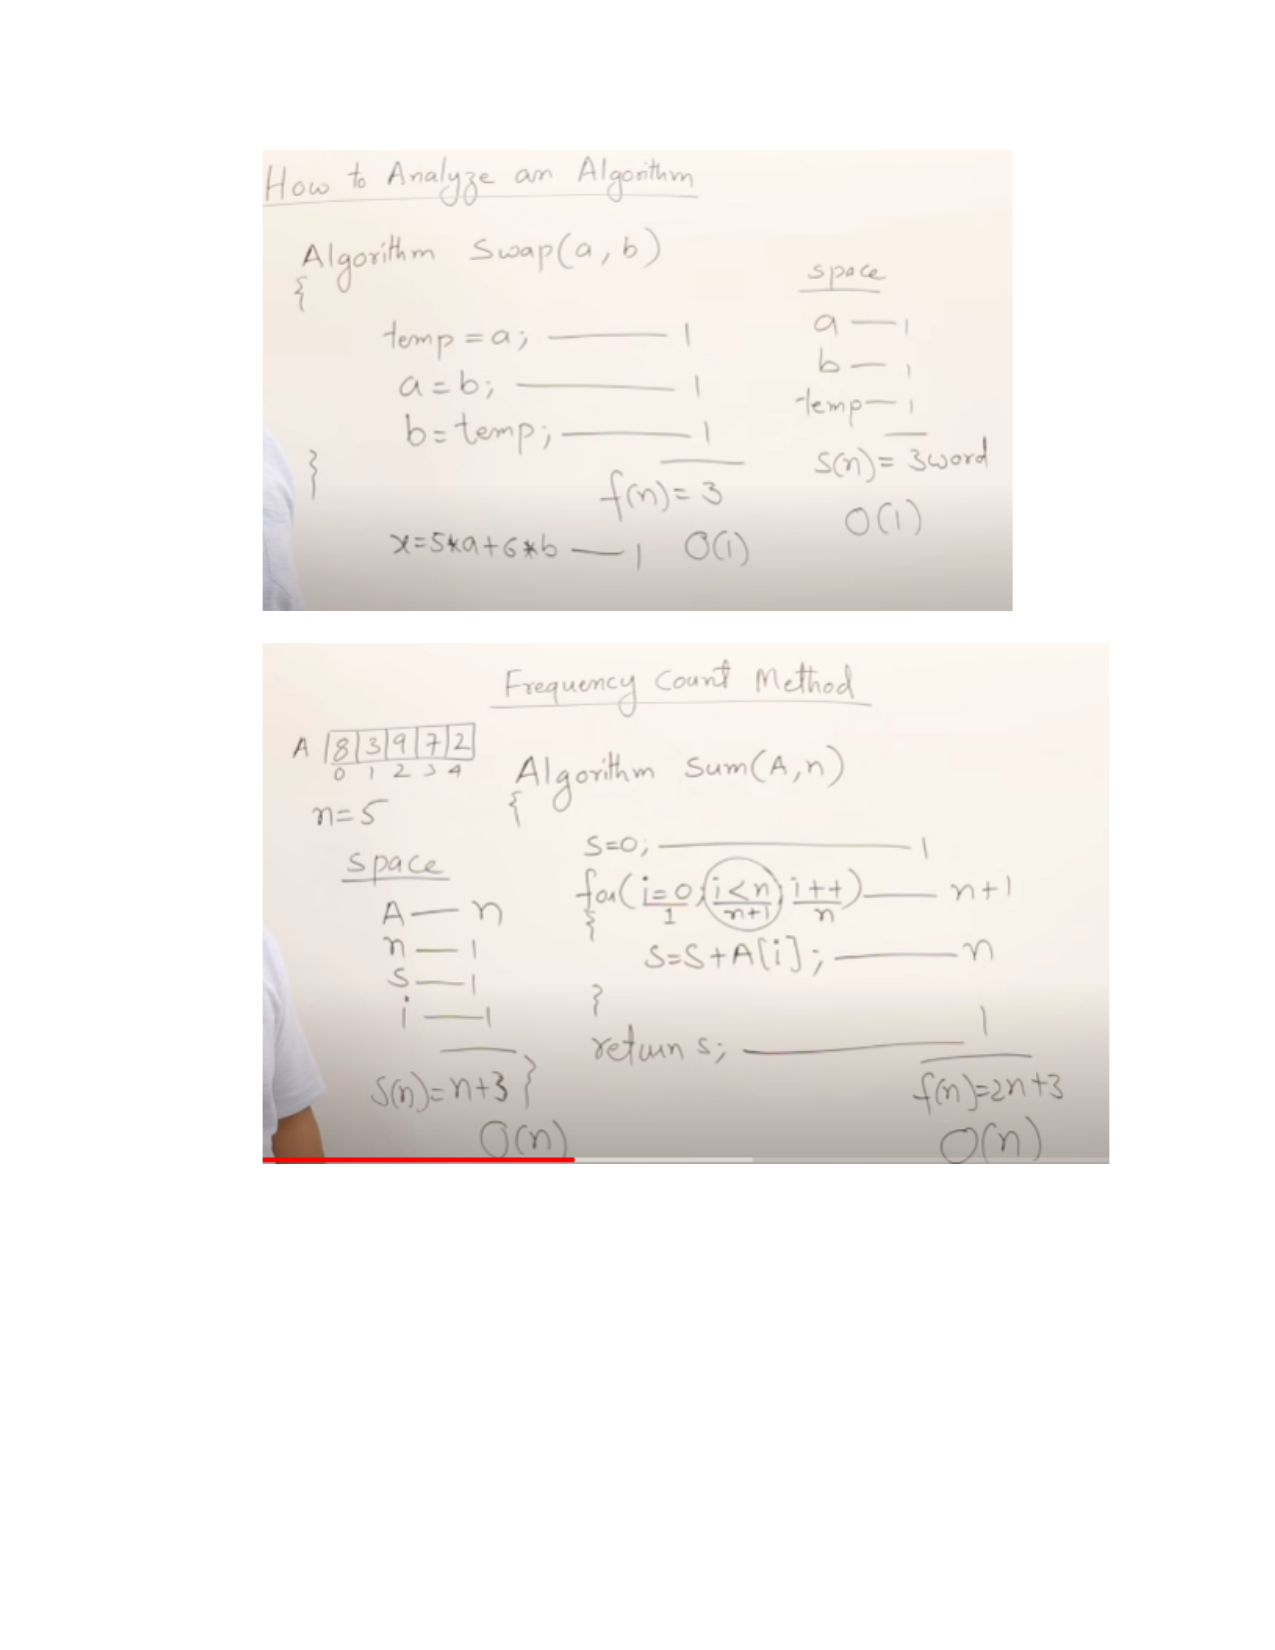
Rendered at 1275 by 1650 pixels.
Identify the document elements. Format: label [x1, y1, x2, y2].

picture [262, 150, 1013, 611]
picture [262, 643, 1110, 1164]
